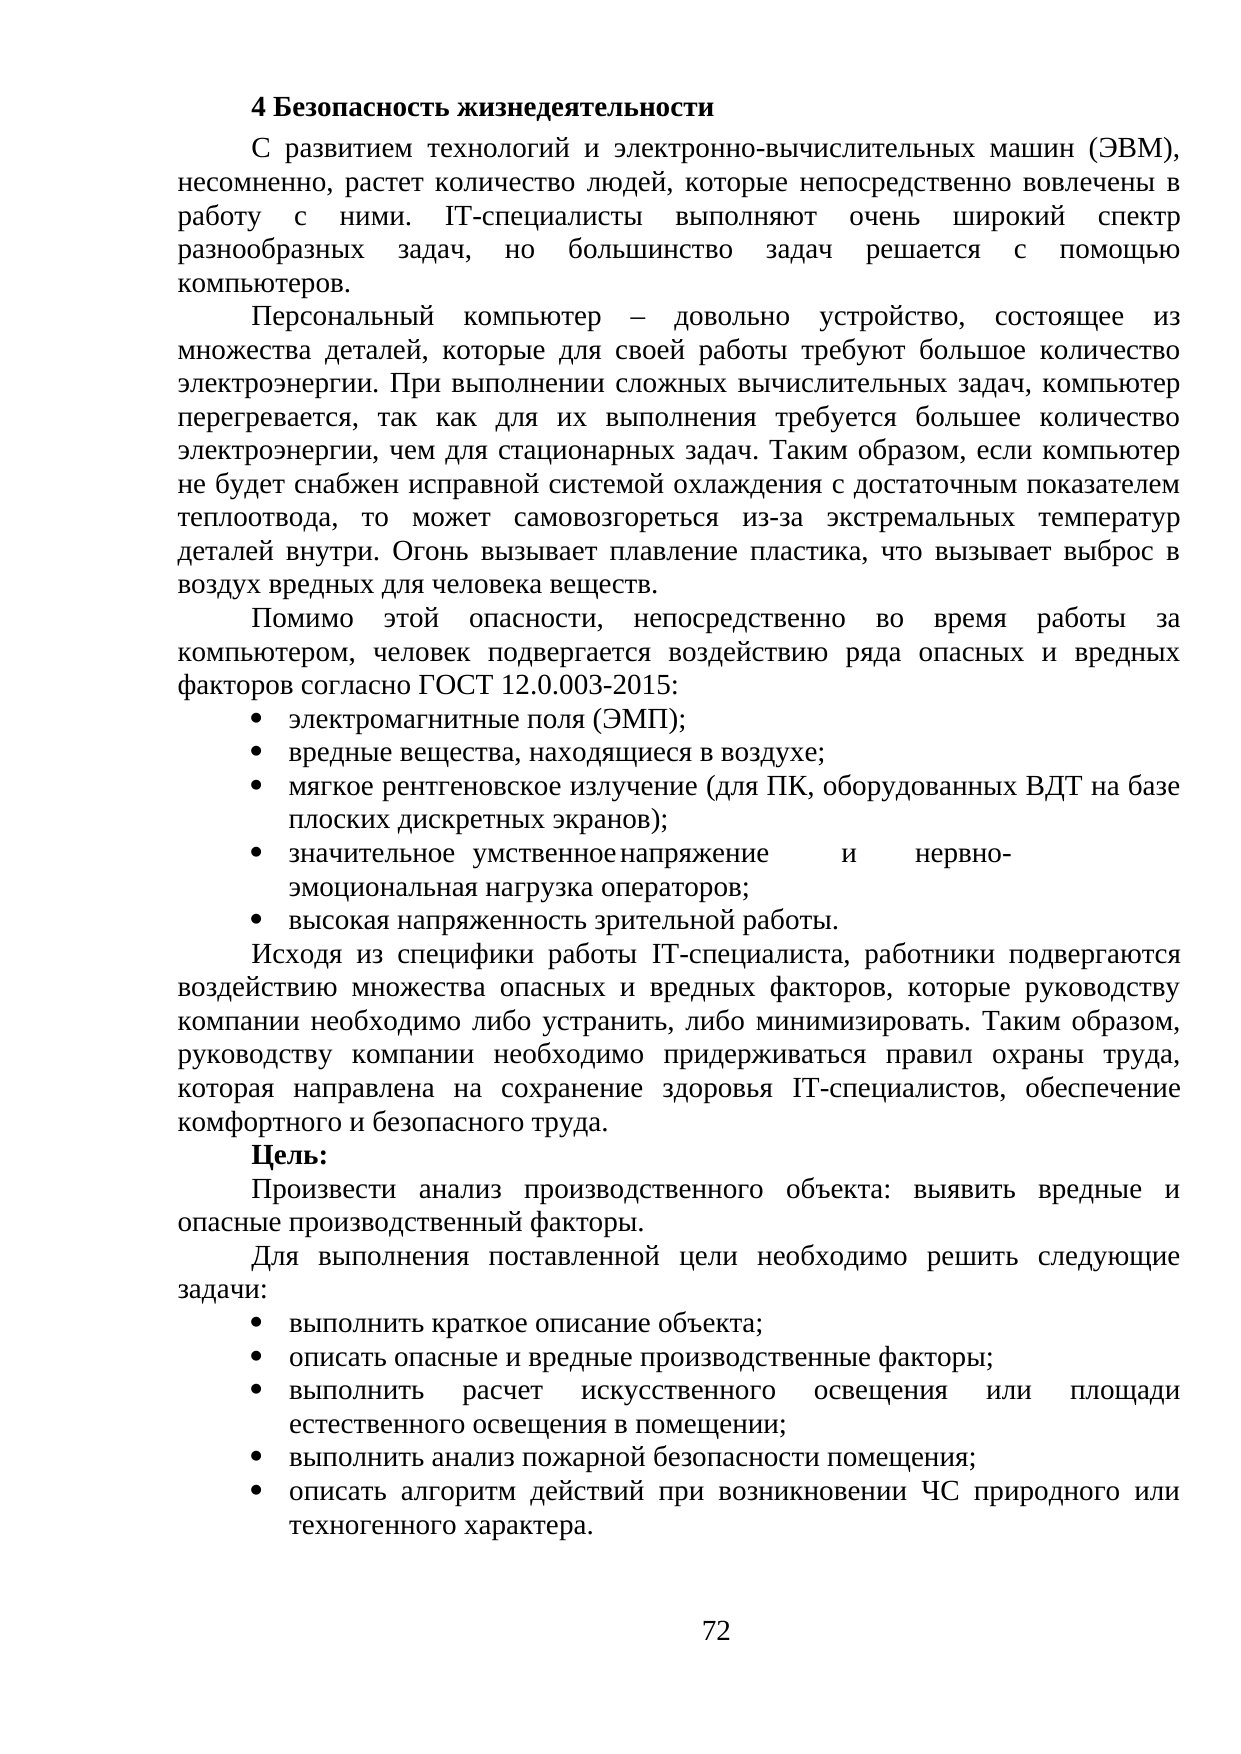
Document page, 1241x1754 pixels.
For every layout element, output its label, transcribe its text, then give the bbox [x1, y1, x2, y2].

list описать опасные и вредные производственные факторы; [251, 1339, 1181, 1372]
list мягкое рентгеновское излучение (для ПК, оборудованных ВДТ на базе плоских дискретных экранов); [251, 768, 1181, 835]
list описать алгоритм действий при возникновении ЧС природного или техногенного характера. [251, 1473, 1181, 1540]
text Исходя из специфики работы IT-специалиста, работники подвергаются воздействию множества опасных и вредных факторов, которые руководству компании необходимо либо устранить, либо минимизировать. Таким образом, руководству компании необходимо придерживаться правил охраны труда, которая направлена на сохранение здоровья IT-специалистов, обеспечение комфортного и безопасного труда. [177, 936, 1181, 1137]
list значительное умственное напряжение и нервно-эмоциональная нагрузка операторов; [251, 835, 1181, 902]
text Произвести анализ производственного объекта: выявить вредные и опасные производственный факторы. [177, 1171, 1181, 1238]
text Для выполнения поставленной цели необходимо решить следующие задачи: [177, 1238, 1181, 1305]
list выполнить краткое описание объекта; [251, 1305, 1181, 1339]
list выполнить расчет искусственного освещения или площади естественного освещения в помещении; [251, 1372, 1181, 1439]
subtitle 4 Безопасность жизнедеятельности [177, 89, 1181, 122]
text Помимо этой опасности, непосредственно во время работы за компьютером, человек подвергается воздействию ряда опасных и вредных факторов согласно ГОСТ 12.0.003-2015: [177, 600, 1181, 701]
list вредные вещества, находящиеся в воздухе; [251, 734, 1181, 768]
list выполнить анализ пожарной безопасности помещения; [251, 1439, 1181, 1473]
text Цель: [177, 1137, 1181, 1171]
text С развитием технологий и электронно-вычислительных машин (ЭВМ), несомненно, растет количество людей, которые непосредственно вовлечены в работу с ними. IT-специалисты выполняют очень широкий спектр разнообразных задач, но большинство задач решается с помощью компьютеров. [177, 131, 1181, 298]
list электромагнитные поля (ЭМП); [251, 701, 1181, 734]
text Персональный компьютер – довольно устройство, состоящее из множества деталей, которые для своей работы требуют большое количество электроэнергии. При выполнении сложных вычислительных задач, компьютер перегревается, так как для их выполнения требуется большее количество электроэнергии, чем для стационарных задач. Таким образом, если компьютер не будет снабжен исправной системой охлаждения с достаточным показателем теплоотвода, то может самовозгореться из-за экстремальных температур деталей внутри. Огонь вызывает плавление пластика, что вызывает выброс в воздух вредных для человека веществ. [177, 298, 1181, 600]
list высокая напряженность зрительной работы. [251, 902, 1181, 936]
